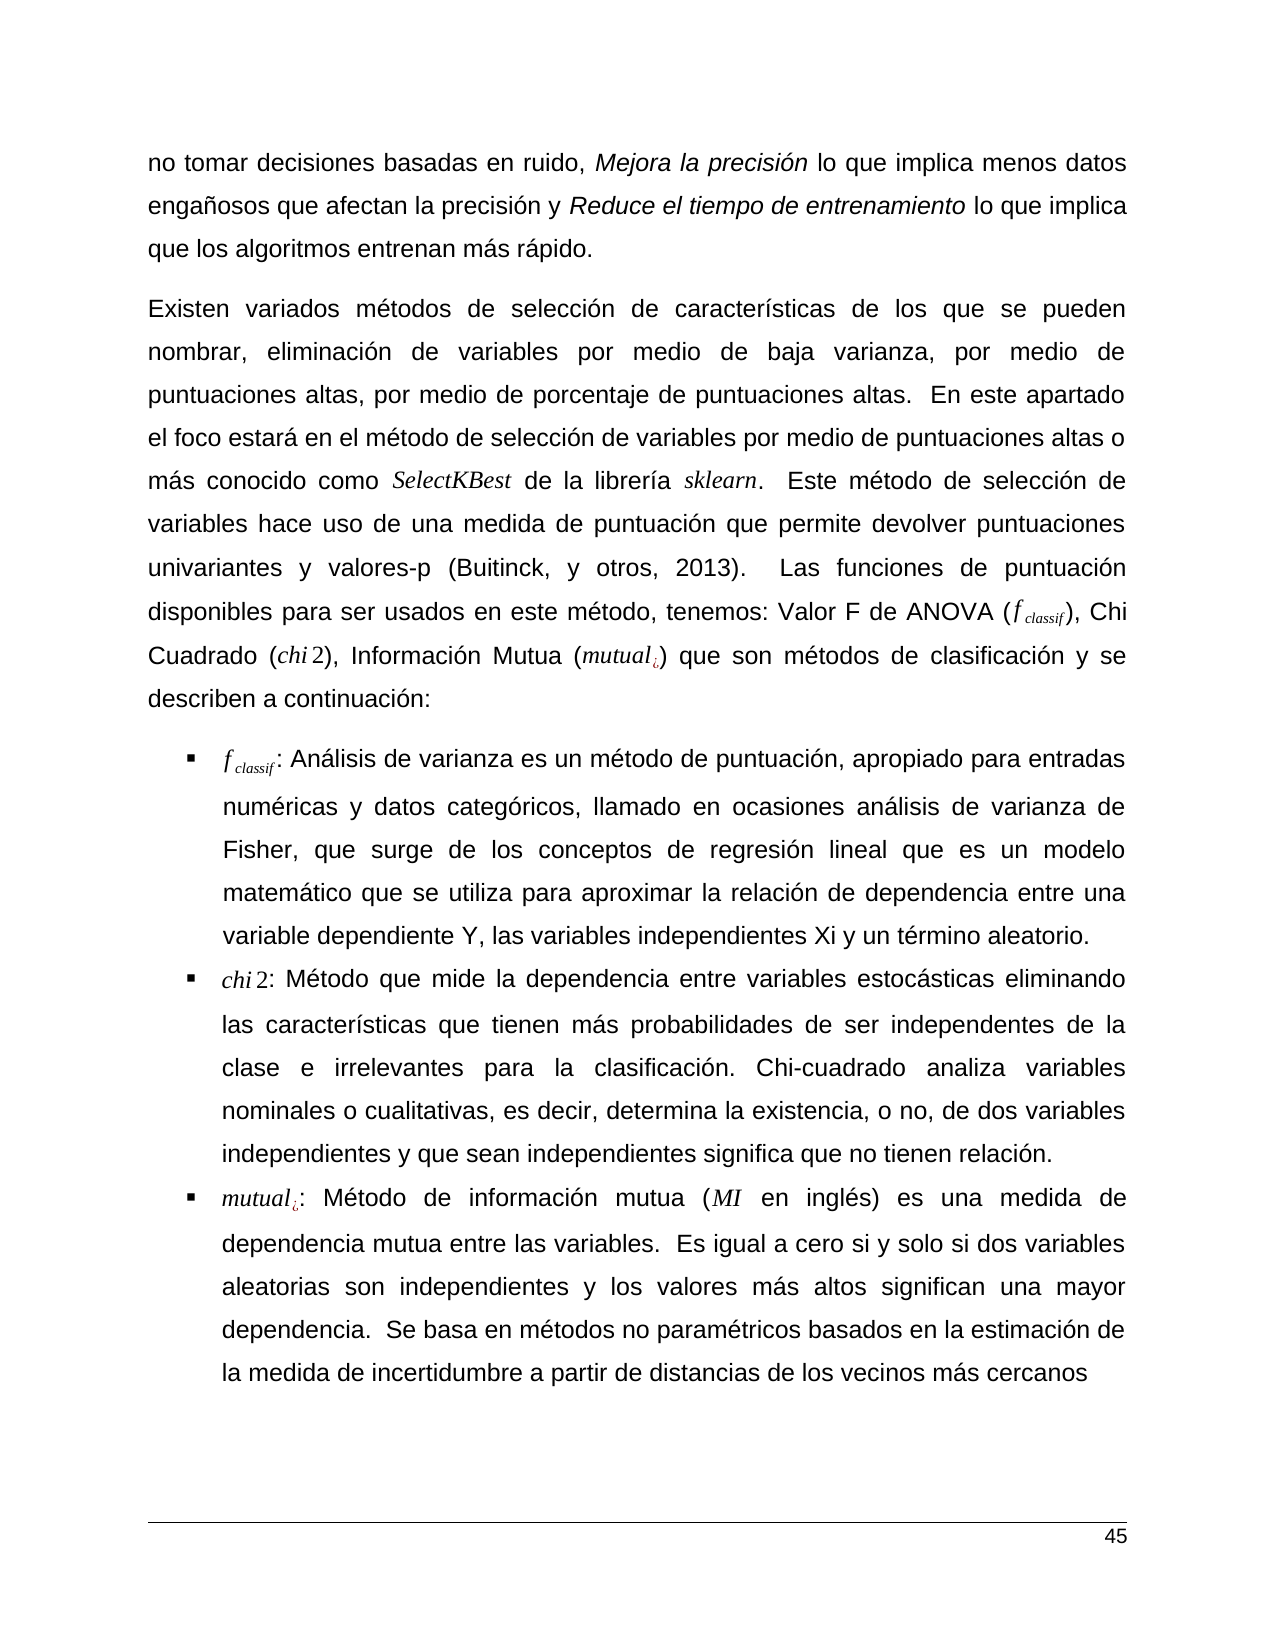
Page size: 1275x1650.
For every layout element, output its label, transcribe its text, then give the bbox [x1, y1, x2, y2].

list : Método que mide la dependencia entre variables estocásticas eliminando las características que tienen más probabilidades de ser independentes de la clase e irrelevantes para la clasificación. Chi-cuadrado analiza variables nominales o cualitativas, es decir, determina la existencia, o no, de dos variables independientes y que sean independientes significa que no tienen relación. [185, 964, 1127, 1168]
text Existen variados métodos de selección de características de los que se pueden nombrar, eliminación de variables por medio de baja varianza, por medio de puntuaciones altas, por medio de porcentaje de puntuaciones altas. En este apartado el foco estará en el método de selección de variables por medio de puntuaciones altas o más conocido como de la librería . Este método de selección de variables hace uso de una medida de puntuación que permite devolver puntuaciones univariantes y valores-p . Las funciones de puntuación disponibles para ser usados en este método, tenemos: Valor F de ANOVA (), Chi Cuadrado (), Información Mutua () que son métodos de clasificación y se describen a continuación: [148, 294, 1127, 713]
list : Análisis de varianza es un método de puntuación, apropiado para entradas numéricas y datos categóricos, llamado en ocasiones análisis de varianza de Fisher, que surge de los conceptos de regresión lineal que es un modelo matemático que se utiliza para aproximar la relación de dependencia entre una variable dependiente Y, las variables independientes Xi y un término aleatorio. [185, 744, 1127, 950]
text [148, 148, 1127, 263]
list : Método de información mutua ( en inglés) es una medida de dependencia mutua entre las variables. Es igual a cero si y solo si dos variables aleatorias son independientes y los valores más altos significan una mayor dependencia. Se basa en métodos no paramétricos basados en la estimación de la medida de incertidumbre a partir de distancias de los vecinos más cercanos [185, 1183, 1127, 1387]
